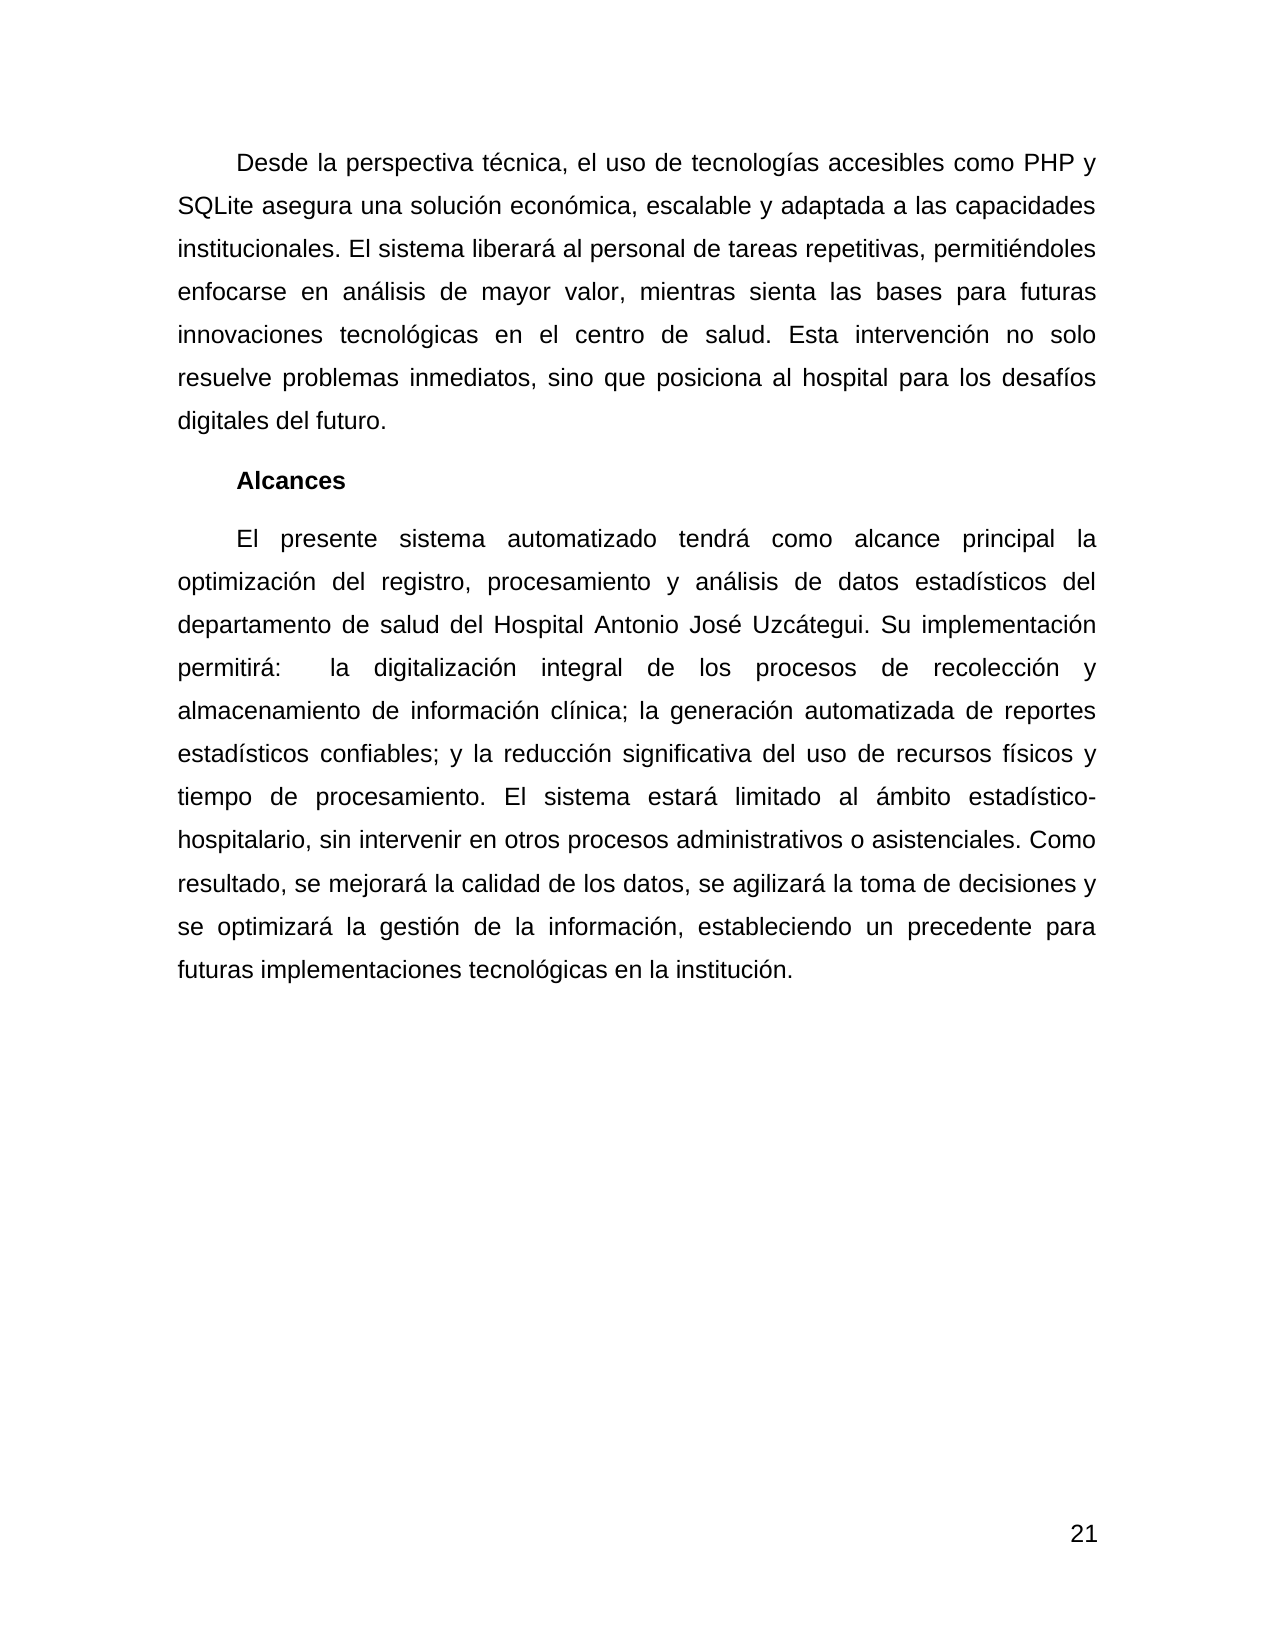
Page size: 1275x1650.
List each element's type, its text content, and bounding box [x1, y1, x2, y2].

text Desde la perspectiva técnica, el uso de tecnologías accesibles como PHP y SQLite asegura una solución económica, escalable y adaptada a las capacidades institucionales. El sistema liberará al personal de tareas repetitivas, permitiéndoles enfocarse en análisis de mayor valor, mientras sienta las bases para futuras innovaciones tecnológicas en el centro de salud. Esta intervención no solo resuelve problemas inmediatos, sino que posiciona al hospital para los desafíos digitales del futuro. [177, 148, 1098, 435]
text El presente sistema automatizado tendrá como alcance principal la optimización del registro, procesamiento y análisis de datos estadísticos del departamento de salud del Hospital Antonio José Uzcátegui. Su implementación permitirá: la digitalización integral de los procesos de recolección y almacenamiento de información clínica; la generación automatizada de reportes estadísticos confiables; y la reducción significativa del uso de recursos físicos y tiempo de procesamiento. El sistema estará limitado al ámbito estadístico-hospitalario, sin intervenir en otros procesos administrativos o asistenciales. Como resultado, se mejorará la calidad de los datos, se agilizará la toma de decisiones y se optimizará la gestión de la información, estableciendo un precedente para futuras implementaciones tecnológicas en la institución. [177, 524, 1098, 984]
subtitle Alcances [236, 466, 1098, 495]
